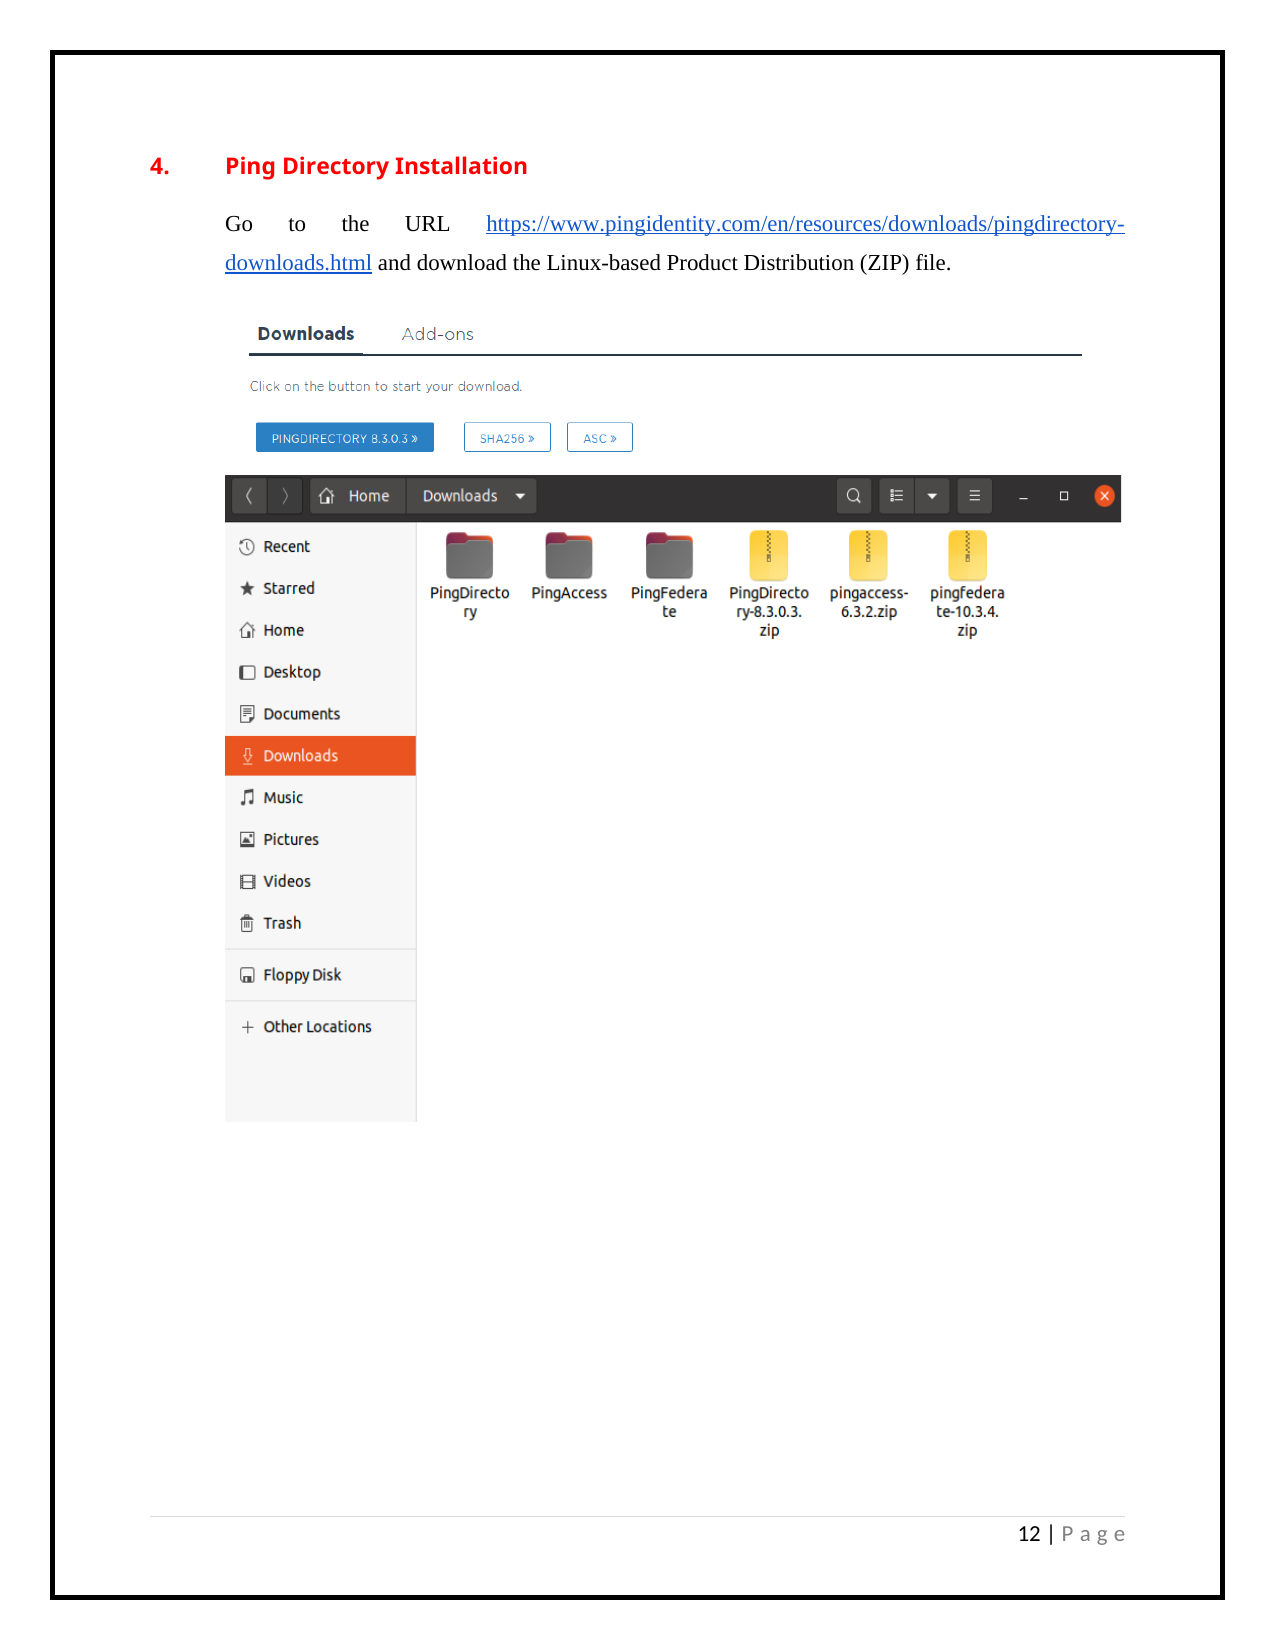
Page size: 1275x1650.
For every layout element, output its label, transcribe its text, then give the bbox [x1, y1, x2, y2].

subtitle 4. Ping Directory Installation [150, 150, 1125, 181]
picture [225, 301, 1122, 467]
picture [225, 475, 1122, 1122]
text Go to the URL https://www.pingidentity.com/en/resources/downloads/pingdirectory-downloads.html and download the Linux-based Product Distribution (ZIP) file. [225, 210, 1125, 276]
